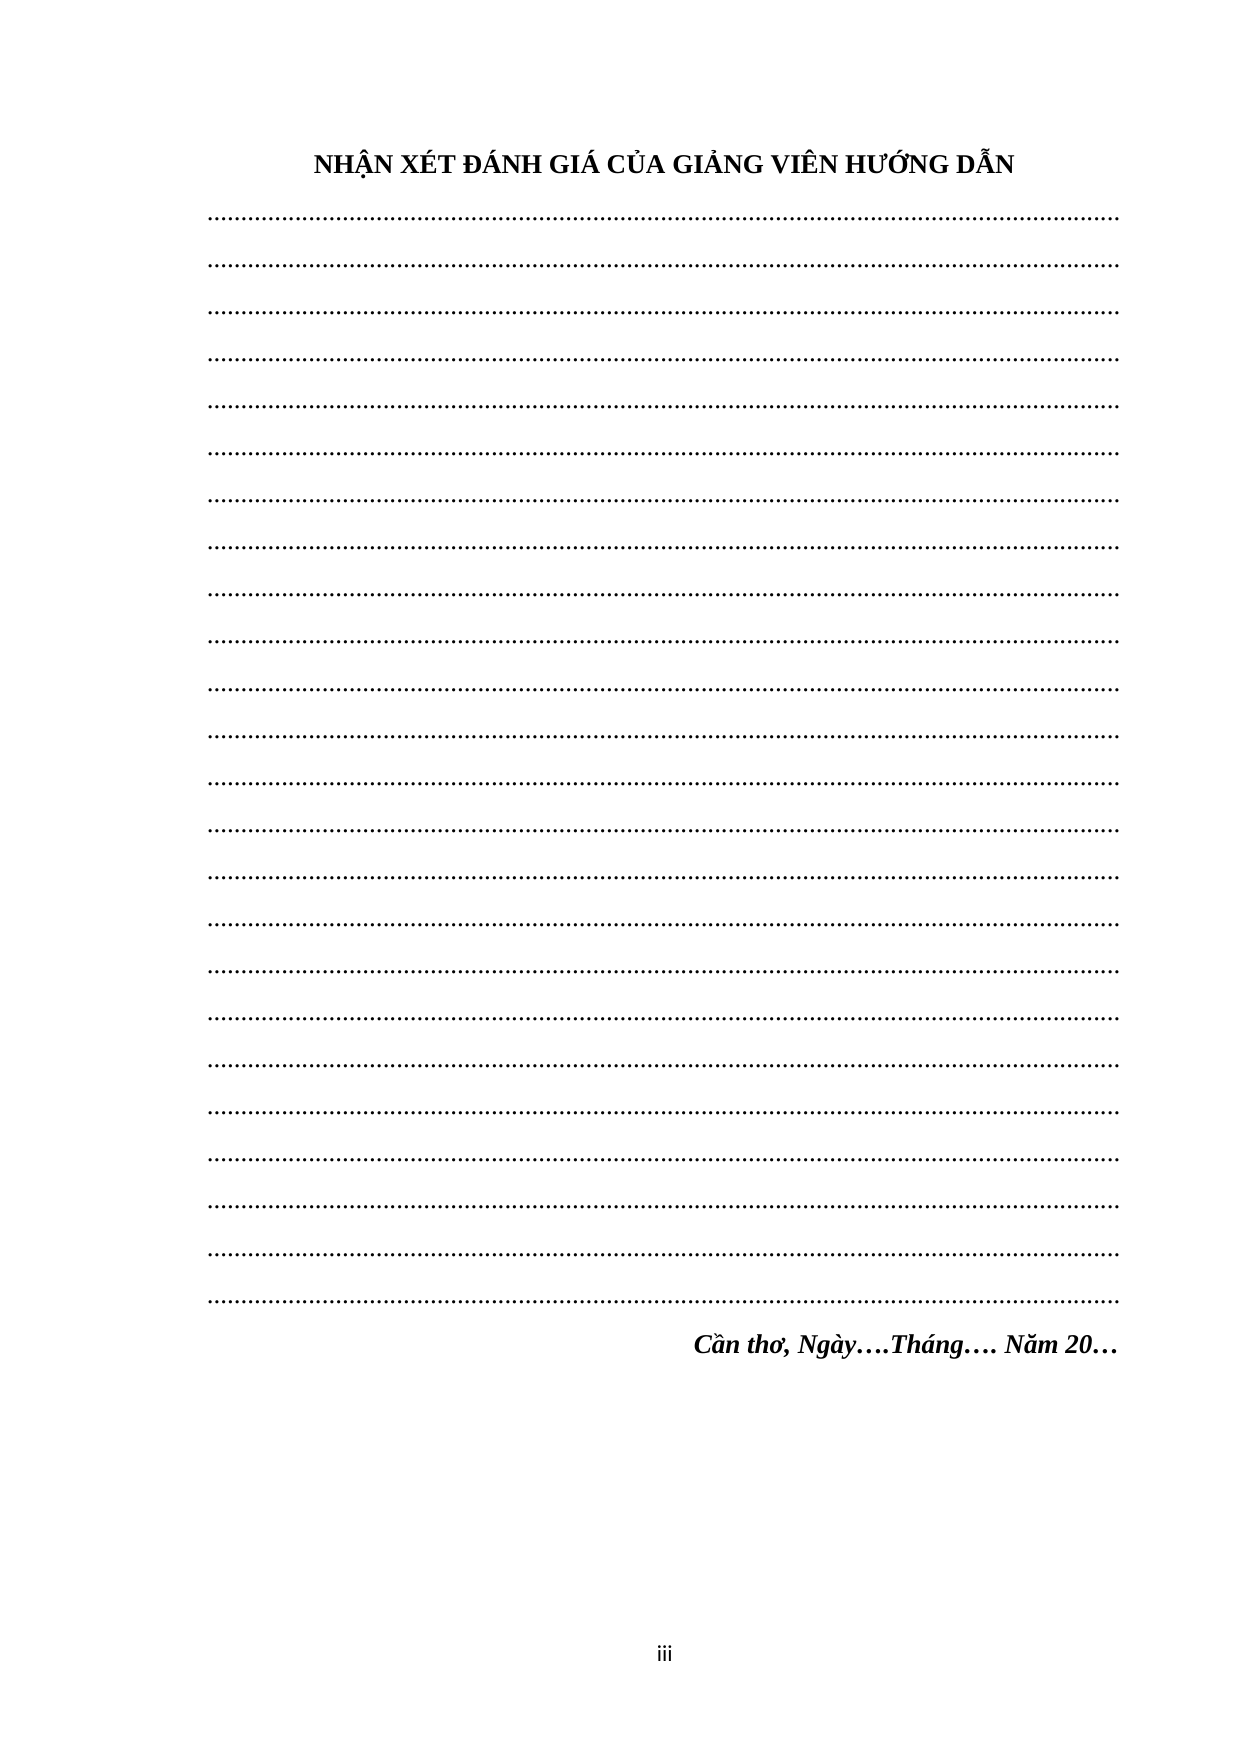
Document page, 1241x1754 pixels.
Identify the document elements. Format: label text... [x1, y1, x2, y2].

text NHẬN XÉT ĐÁNH GIÁ CỦA GIẢNG VIÊN HƯỚNG DẪN [207, 148, 1122, 179]
text Cần thơ, Ngày….Tháng…. Năm 20… [207, 1328, 1122, 1359]
